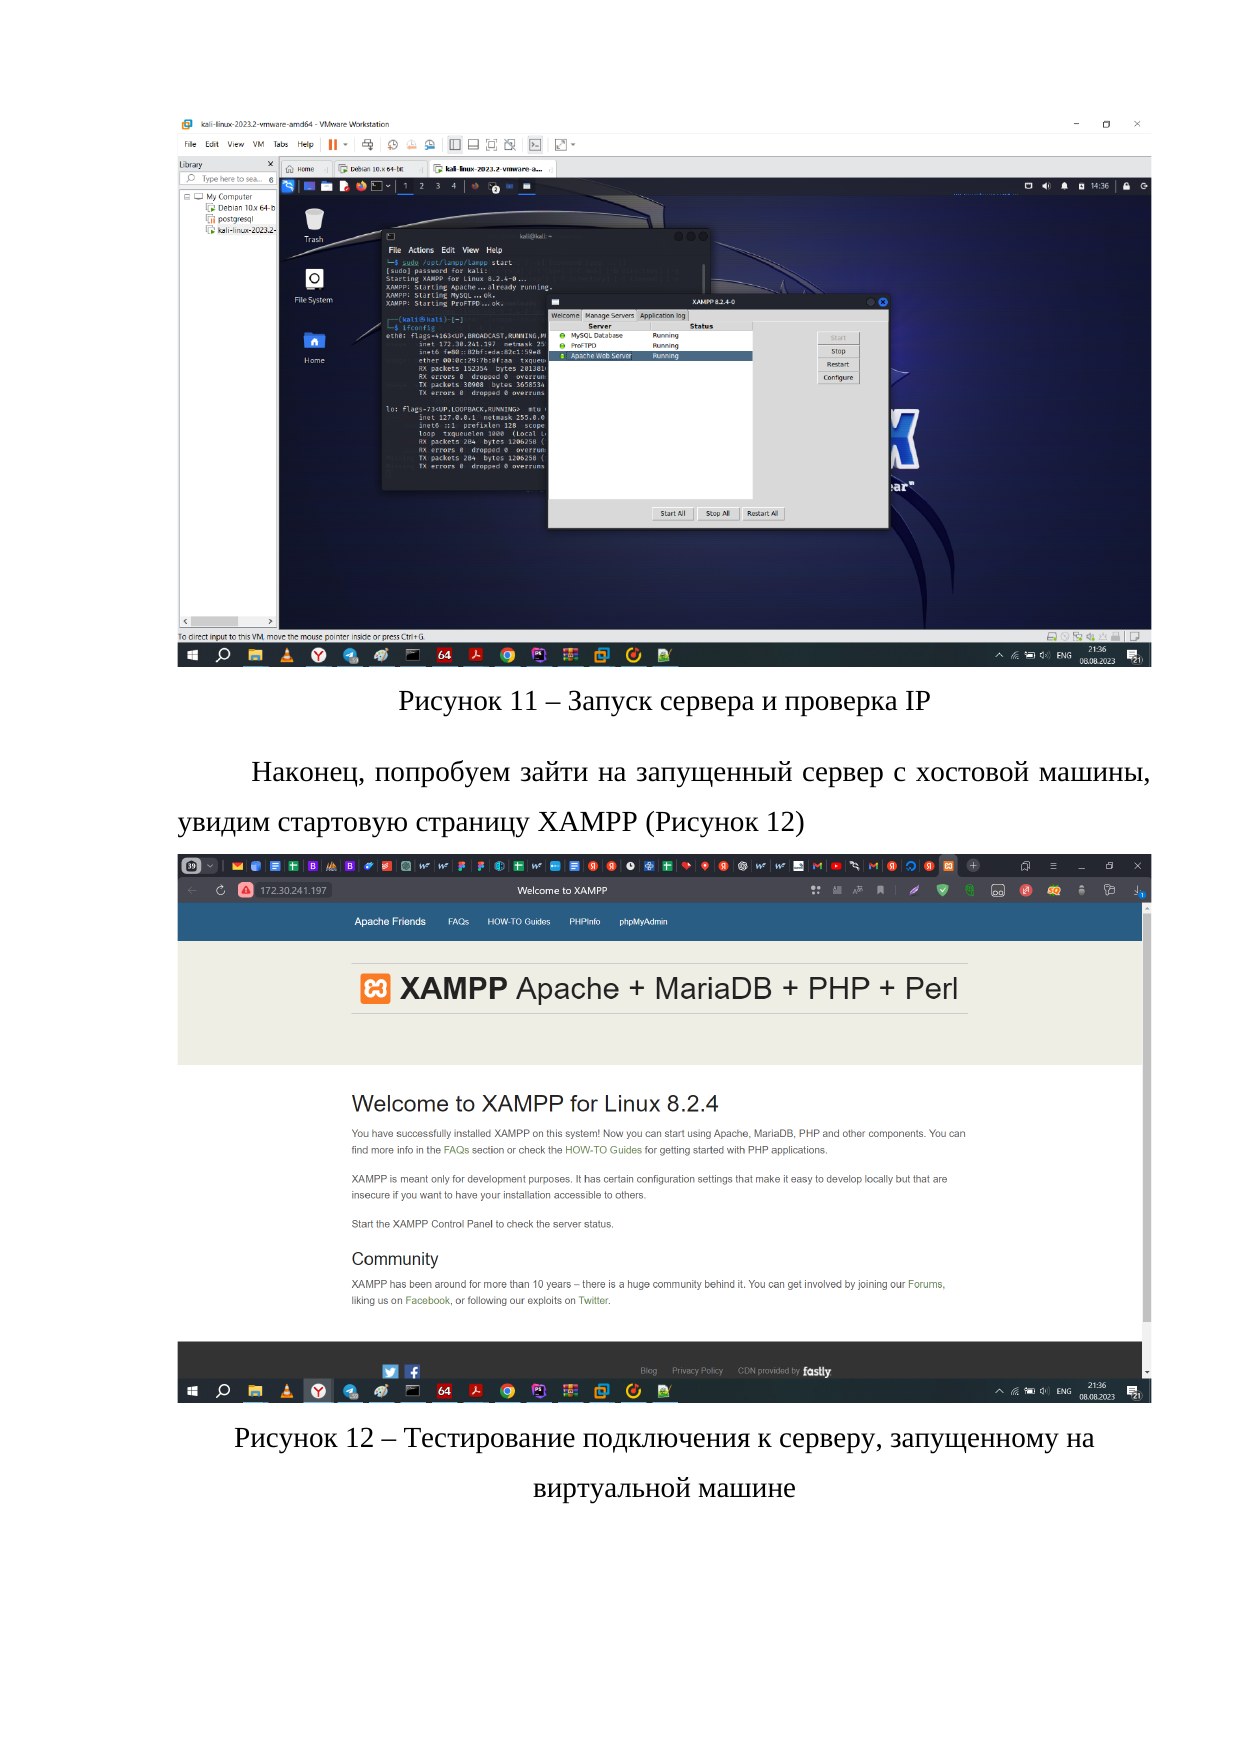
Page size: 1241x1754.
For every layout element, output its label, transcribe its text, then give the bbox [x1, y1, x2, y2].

picture [177, 118, 1152, 667]
text Рисунок 12 – Тестирование подключения к серверу, запущенному на виртуальной машине [177, 1420, 1152, 1503]
picture [177, 854, 1152, 1403]
text Рисунок 11 – Запуск сервера и проверка IP [177, 683, 1152, 717]
text Наконец, попробуем зайти на запущенный сервер с хостовой машины, увидим стартовую страницу XAMPP (Рисунок 12) [177, 754, 1152, 838]
